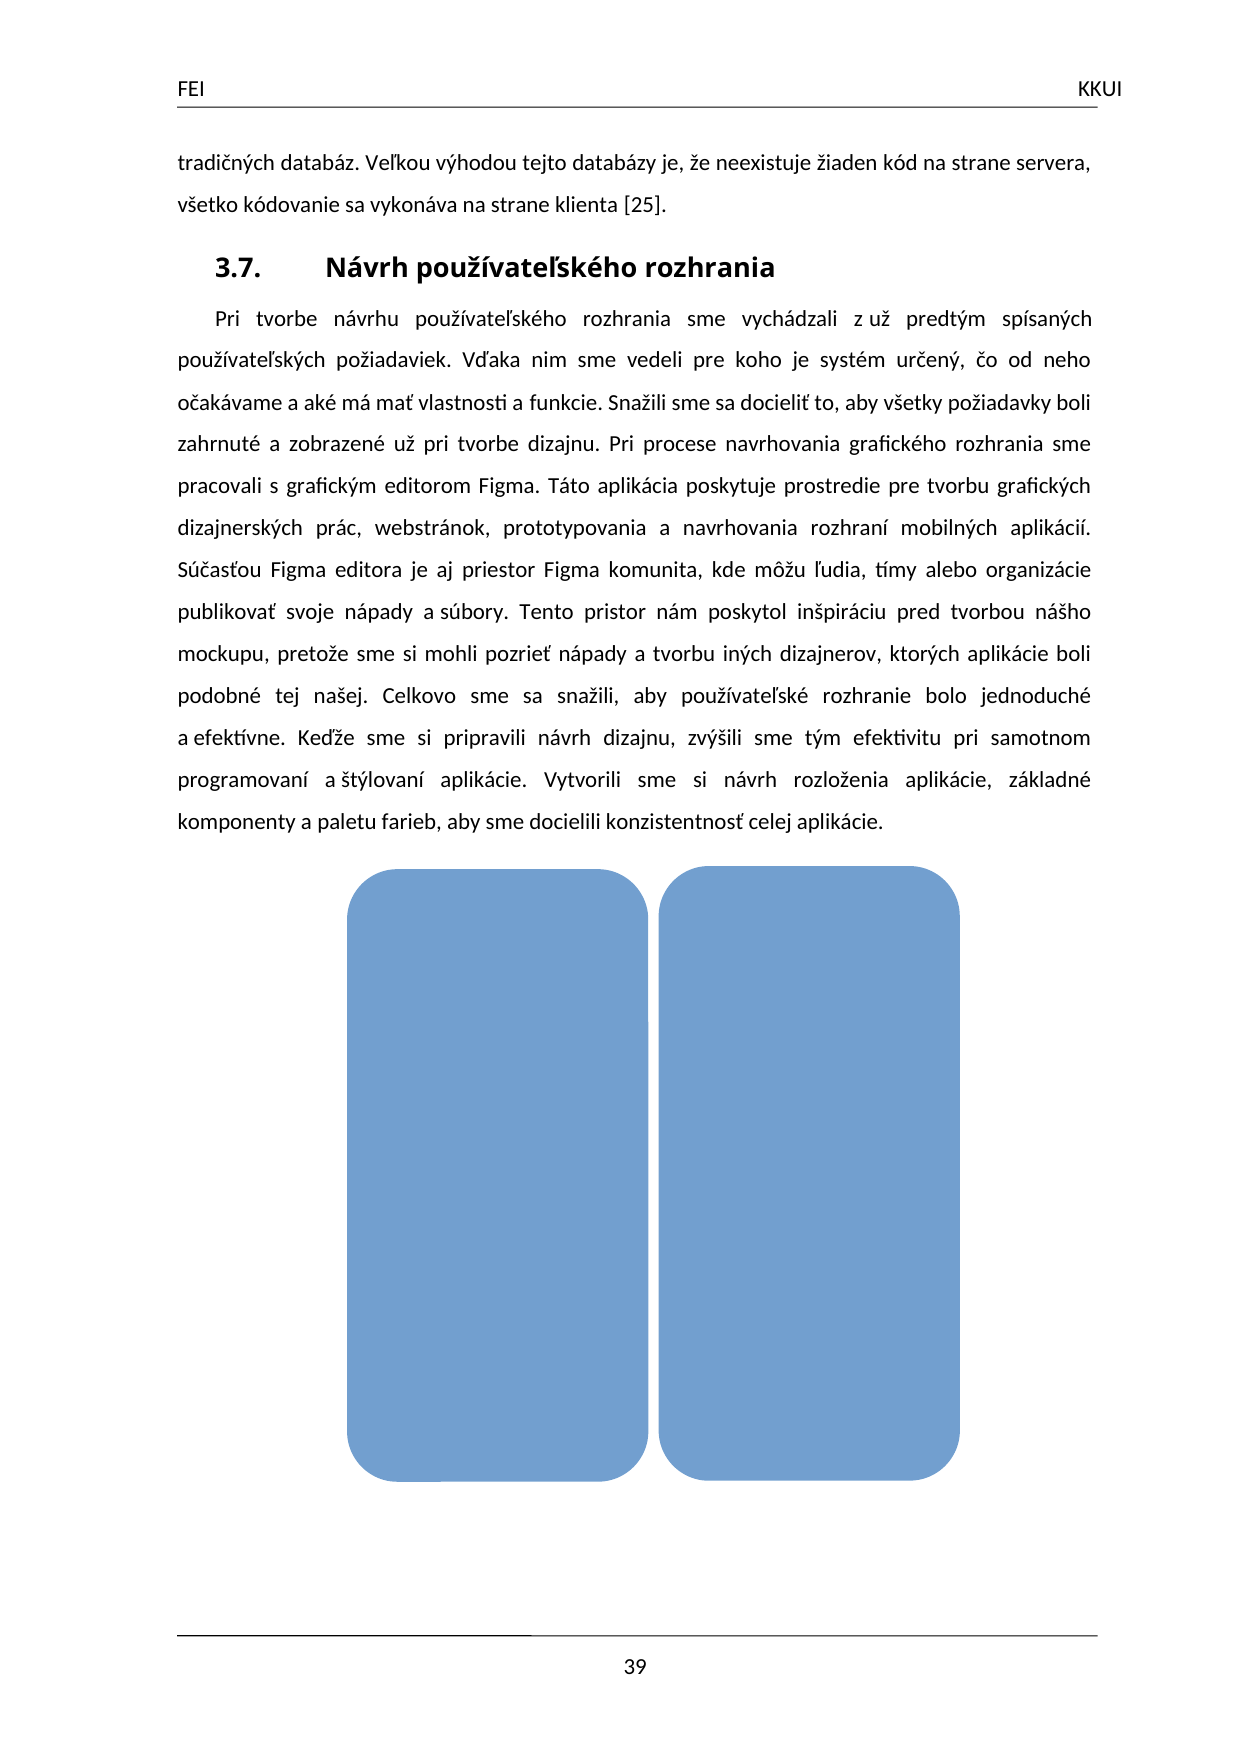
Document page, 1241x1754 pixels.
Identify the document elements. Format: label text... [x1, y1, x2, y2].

text Návrh používateľského rozhrania [215, 248, 1092, 285]
text Pri tvorbe návrhu používateľského rozhrania sme vychádzali z už predtým spísaných používateľských požiadaviek. Vďaka nim sme vedeli pre koho je systém určený, čo od neho očakávame a aké má mať vlastnosti a funkcie. Snažili sme sa docieliť to, aby všetky požiadavky boli zahrnuté a zobrazené už pri tvorbe dizajnu. Pri procese navrhovania grafického rozhrania sme pracovali s grafickým editorom Figma. Táto aplikácia poskytuje prostredie pre tvorbu grafických dizajnerských prác, webstránok, prototypovania a navrhovania rozhraní mobilných aplikácií. Súčasťou Figma editora je aj priestor Figma komunita, kde môžu ľudia, tímy alebo organizácie publikovať svoje nápady a súbory. Tento pristor nám poskytol inšpiráciu pred tvorbou nášho mockupu, pretože sme si mohli pozrieť nápady a tvorbu iných dizajnerov, ktorých aplikácie boli podobné tej našej. Celkovo sme sa snažili, aby používateľské rozhranie bolo jednoduché a efektívne. Keďže sme si pripravili návrh dizajnu, zvýšili sme tým efektivitu pri samotnom programovaní a štýlovaní aplikácie. Vytvorili sme si návrh rozloženia aplikácie, základné komponenty a paletu farieb, aby sme docielili konzistentnosť celej aplikácie. [177, 304, 1092, 835]
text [177, 148, 1092, 218]
